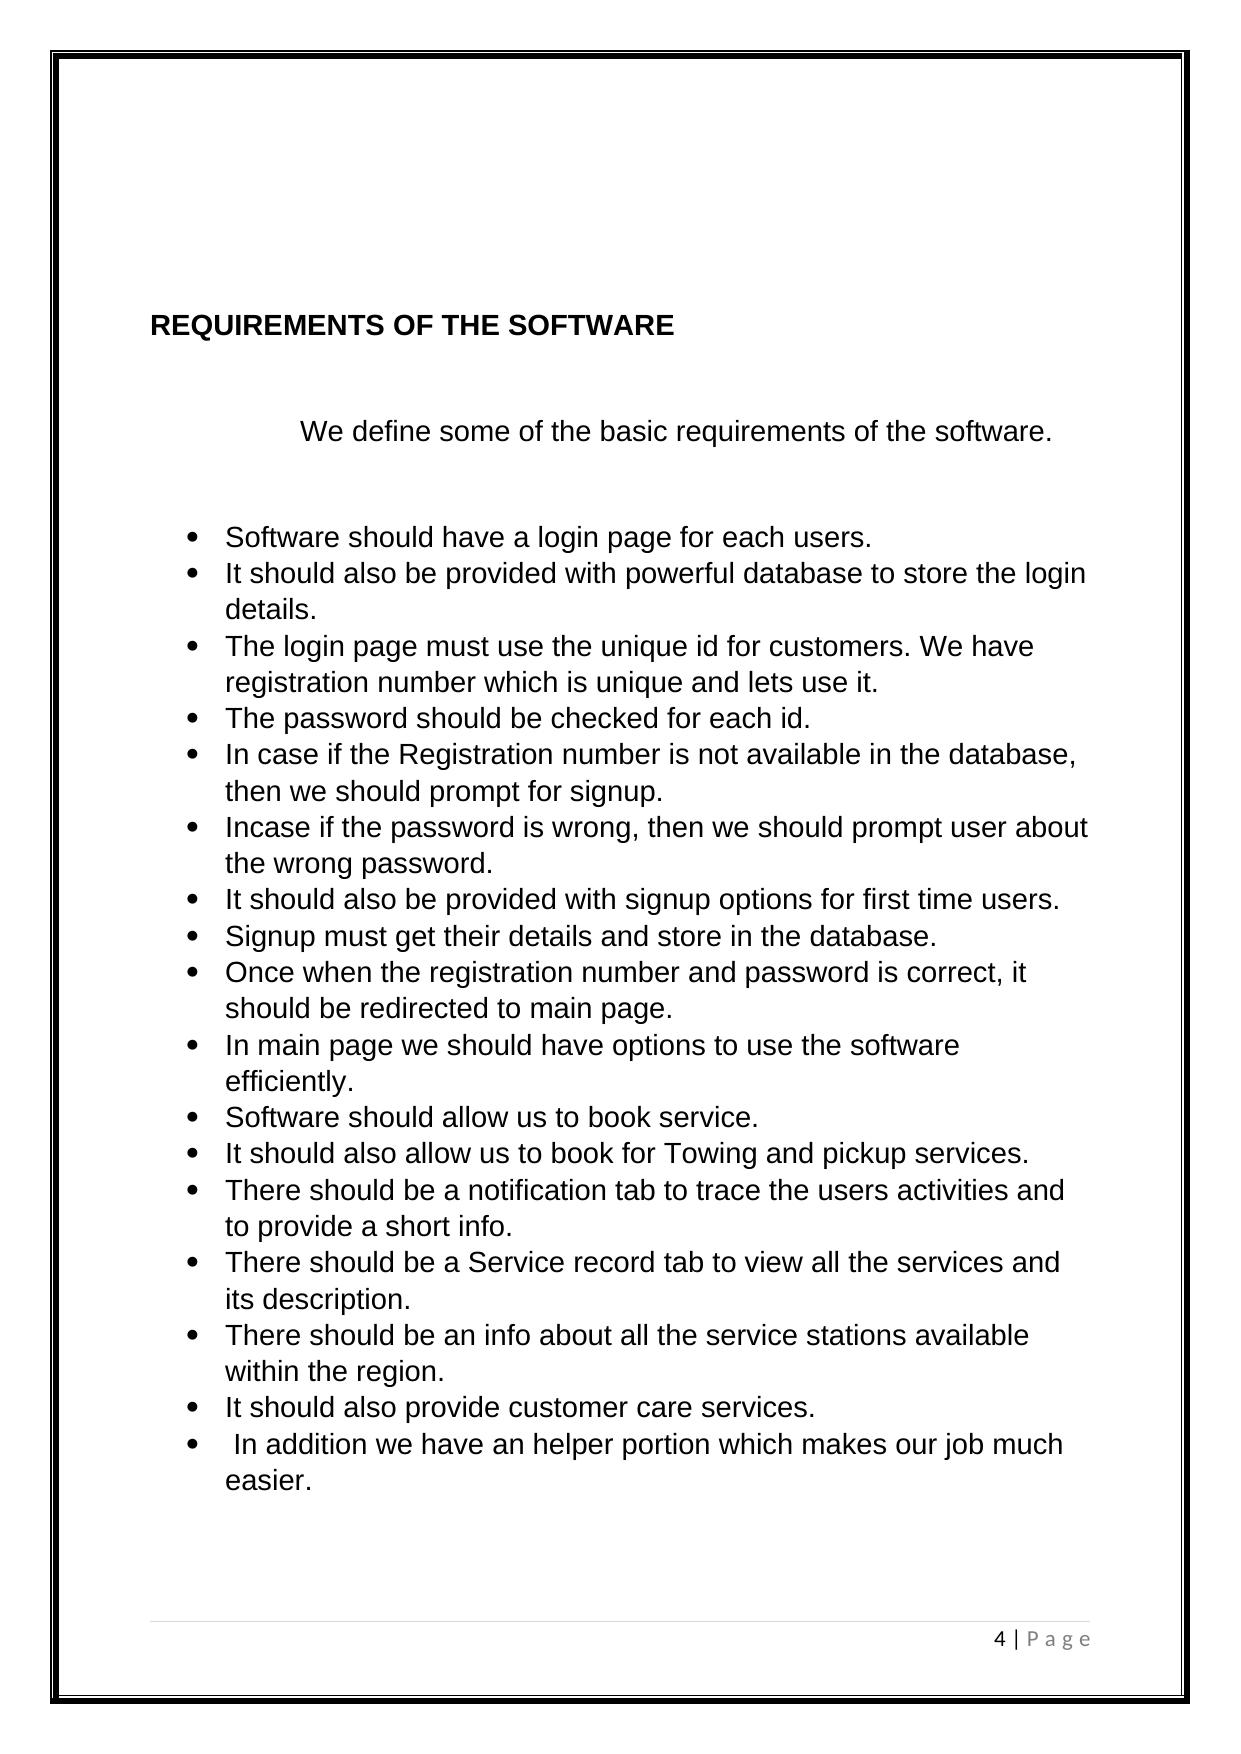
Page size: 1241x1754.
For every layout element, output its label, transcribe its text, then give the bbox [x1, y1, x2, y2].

list Software should allow us to book service. [187, 1100, 1090, 1134]
list In main page we should have options to use the software efficiently. [187, 1028, 1090, 1097]
list The password should be checked for each id. [187, 701, 1090, 735]
list In addition we have an helper portion which makes our job much easier. [187, 1427, 1090, 1497]
list There should be a notification tab to trace the users activities and to provide a short info. [187, 1173, 1090, 1243]
list The login page must use the unique id for customers. We have registration number which is unique and lets use it. [187, 628, 1090, 698]
list Incase if the password is wrong, then we should prompt user about the wrong password. [187, 810, 1090, 880]
list It should also be provided with powerful database to store the login details. [187, 556, 1090, 626]
list There should be an info about all the service stations available within the region. [187, 1318, 1090, 1388]
text We define some of the basic requirements of the software. [150, 414, 1090, 448]
list There should be a Service record tab to view all the services and its description. [187, 1245, 1090, 1315]
list Signup must get their details and store in the database. [187, 919, 1090, 952]
list In case if the Registration number is not available in the database, then we should prompt for signup. [187, 737, 1090, 807]
list It should also allow us to book for Towing and pickup services. [187, 1136, 1090, 1170]
list It should also provide customer care services. [187, 1390, 1090, 1424]
list Once when the registration number and password is correct, it should be redirected to main page. [187, 955, 1090, 1025]
list Software should have a login page for each users. [187, 520, 1090, 553]
text REQUIREMENTS OF THE SOFTWARE [150, 308, 1090, 342]
list It should also be provided with signup options for first time users. [187, 882, 1090, 916]
